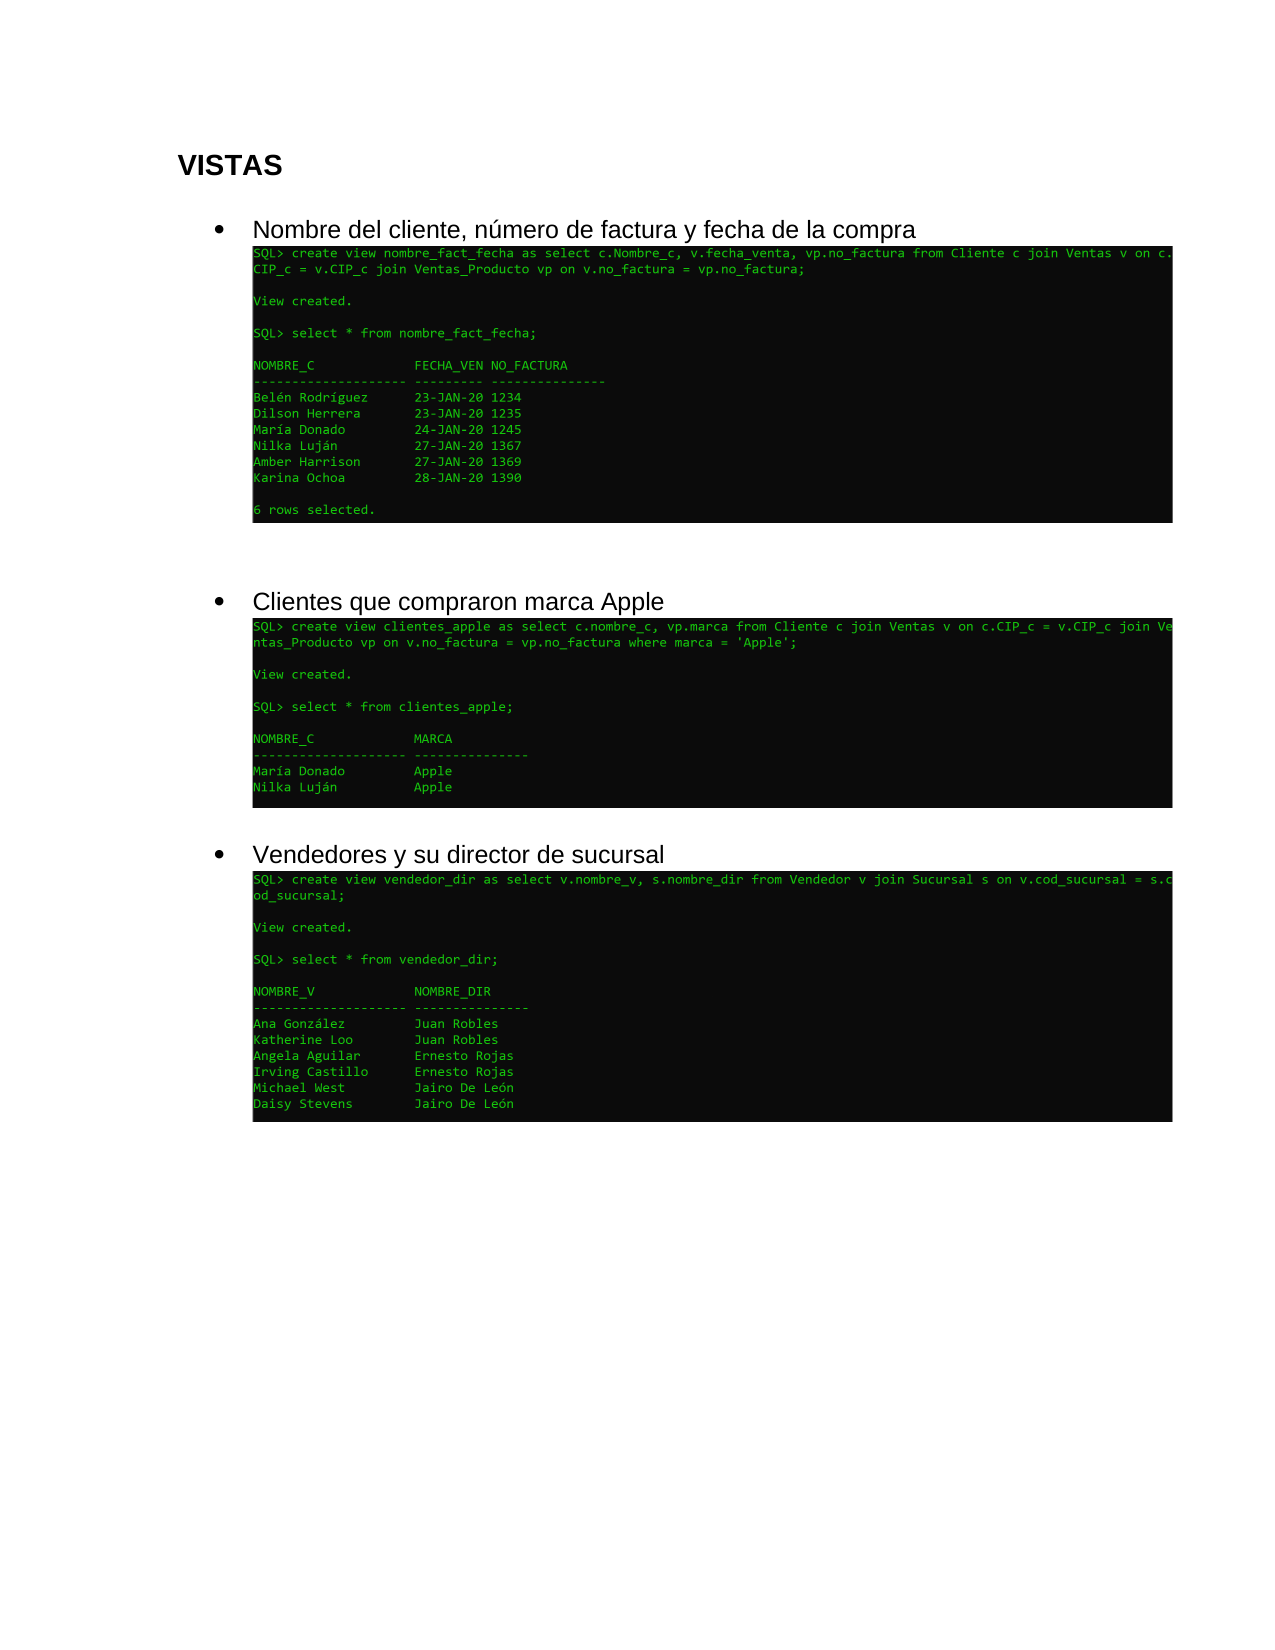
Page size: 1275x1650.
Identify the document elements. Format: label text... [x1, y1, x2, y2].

list Clientes que compraron marca Apple [215, 587, 1098, 616]
picture [252, 618, 1173, 808]
picture [252, 871, 1173, 1122]
picture [252, 246, 1173, 523]
list Vendedores y su director de sucursal [215, 840, 1098, 869]
text VISTAS [177, 148, 1098, 181]
list Nombre del cliente, número de factura y fecha de la compra [215, 215, 1098, 244]
